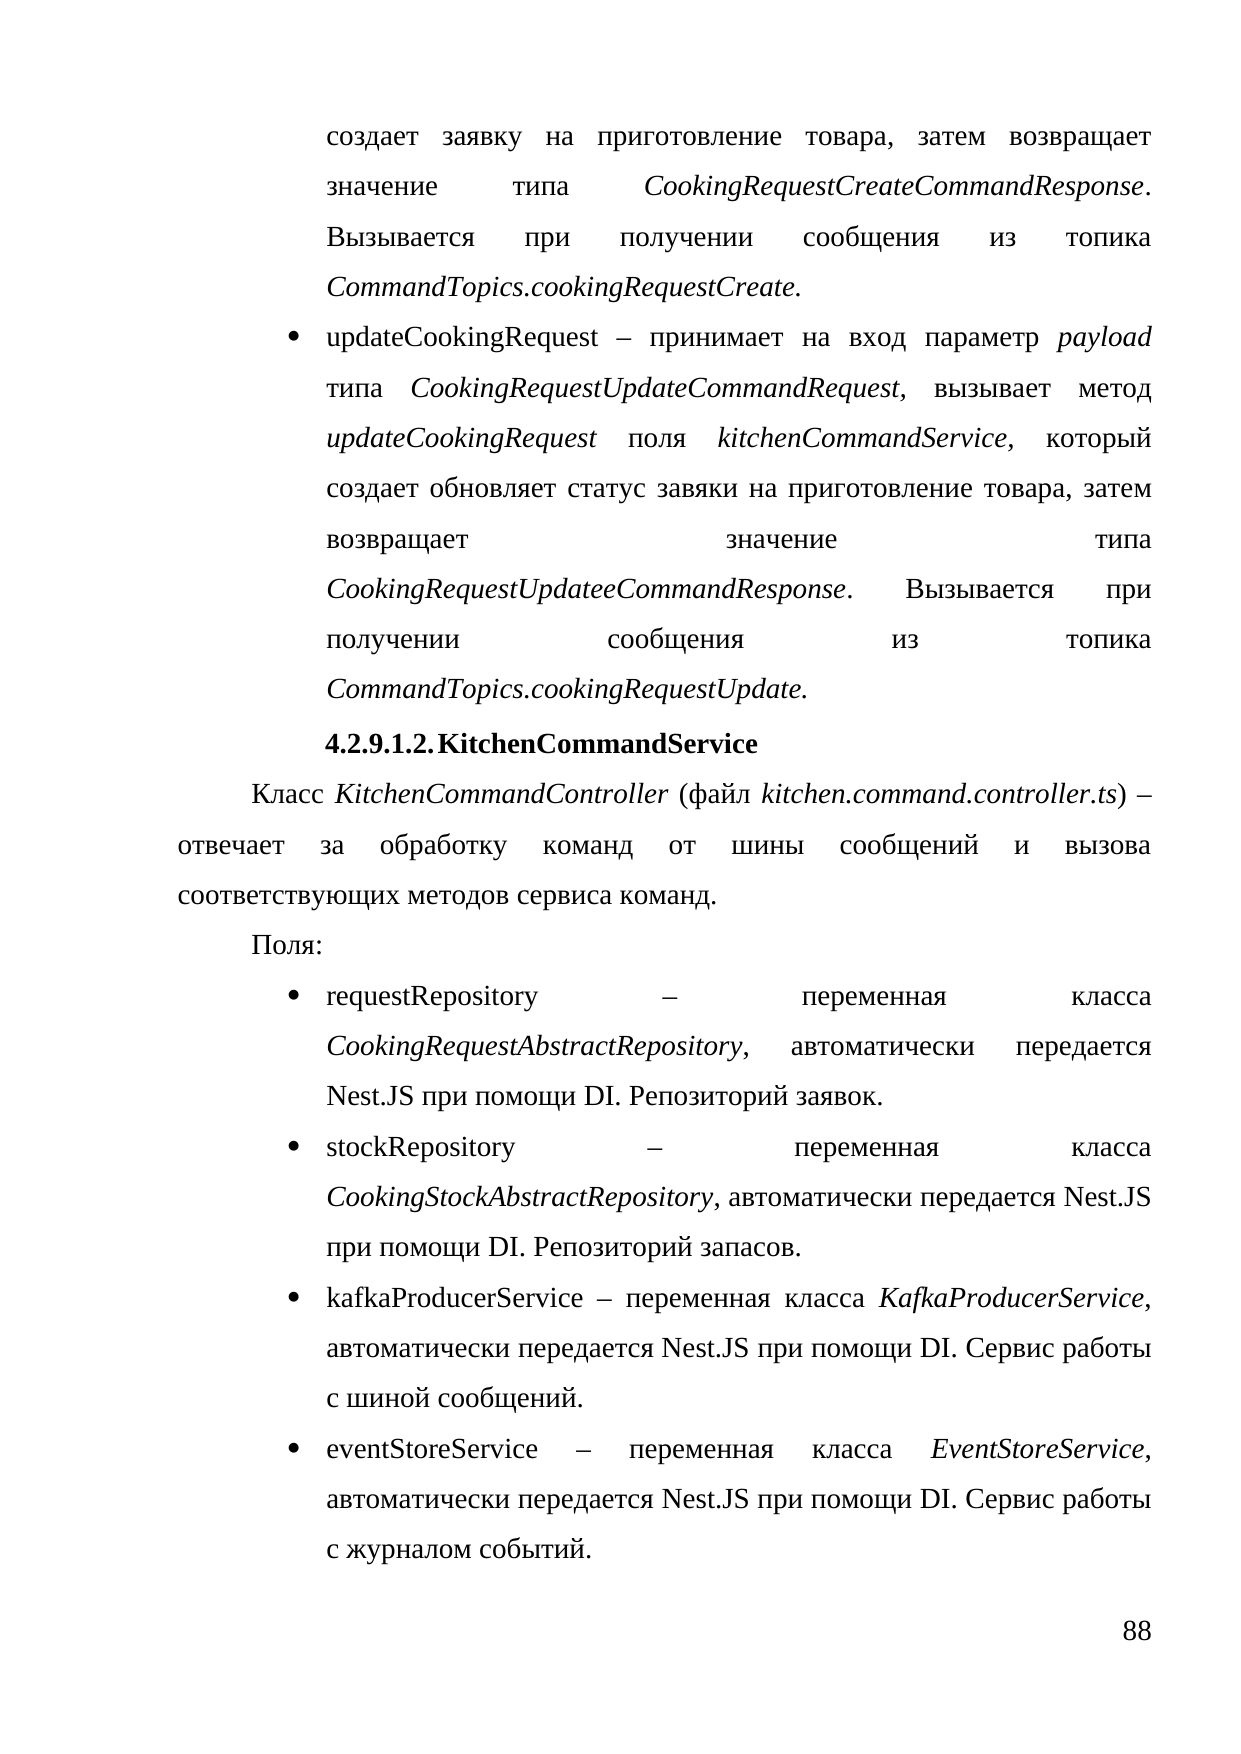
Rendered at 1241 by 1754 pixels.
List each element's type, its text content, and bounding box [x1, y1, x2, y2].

text Поля: [177, 927, 1152, 961]
list updateCookingRequest – принимает на вход параметр payload типа CookingRequestUpdateCommandRequest, вызывает метод updateCookingRequest поля kitchenCommandService, который создает обновляет статус завяки на приготовление товара, затем возвращает значение типа CookingRequestUpdateeCommandResponse. Вызывается при получении сообщения из топика CommandTopics.cookingRequestUpdate. [288, 319, 1152, 705]
subtitle KitchenCommandService [325, 726, 1152, 760]
list requestRepository – переменная класса CookingRequestAbstractRepository, автоматически передается Nest.JS при помощи DI. Репозиторий заявок. [288, 978, 1152, 1112]
text Класс KitchenCommandController (файл kitchen.command.controller.ts) – отвечает за обработку команд от шины сообщений и вызова соответствующих методов сервиса команд. [177, 776, 1152, 911]
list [288, 118, 1152, 303]
list kafkaProducerService – переменная класса KafkaProducerService, автоматически передается Nest.JS при помощи DI. Сервис работы с шиной сообщений. [288, 1280, 1152, 1414]
list eventStoreService – переменная класса EventStoreService, автоматически передается Nest.JS при помощи DI. Сервис работы с журналом событий. [288, 1431, 1152, 1565]
list stockRepository – переменная класса CookingStockAbstractRepository, автоматически передается Nest.JS при помощи DI. Репозиторий запасов. [288, 1129, 1152, 1263]
